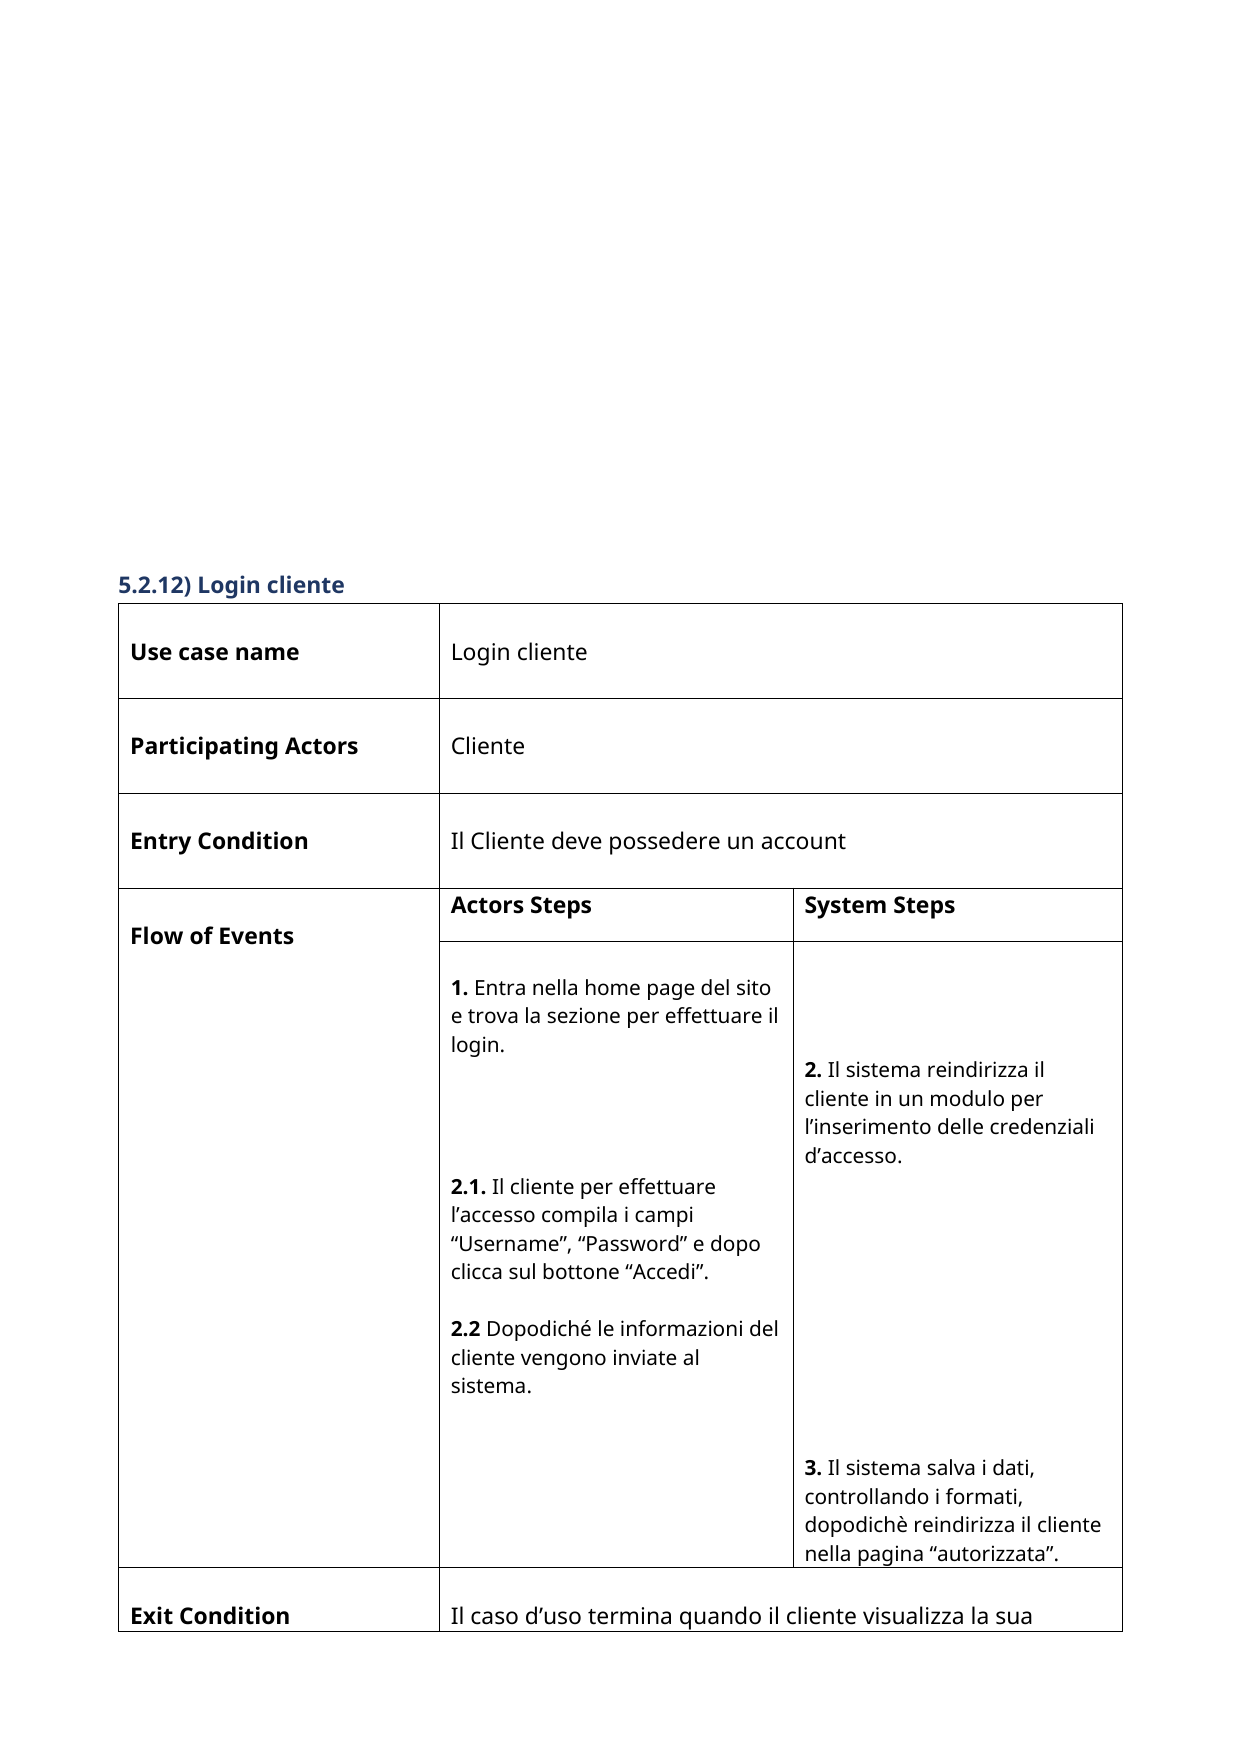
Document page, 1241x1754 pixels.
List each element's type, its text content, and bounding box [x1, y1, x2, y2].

table_header Use case name [119, 604, 439, 698]
table_cell 2. Il sistema reindirizza il cliente in un modulo per l’inserimento delle credenziali d’accesso. 3. Il sistema salva i dati, controllando i formati, dopodichè reindirizza il cliente nella pagina “autorizzata”. [794, 942, 1122, 1567]
table_cell Entry Condition [119, 794, 439, 888]
table_cell Actors Steps [440, 889, 793, 941]
table_cell Cliente [440, 699, 1122, 793]
subtitle 5.2.12) Login cliente [118, 569, 1122, 601]
table_cell 1. Entra nella home page del sito e trova la sezione per effettuare il login. 2.1. Il cliente per effettuare l’accesso compila i campi “Username”, “Password” e dopo clicca sul bottone “Accedi”. 2.2 Dopodiché le informazioni del cliente vengono inviate al sistema. [440, 942, 793, 1567]
table_header Login cliente [440, 604, 1122, 698]
table_cell Participating Actors [119, 699, 439, 793]
table_cell Exit Condition [119, 1568, 439, 1631]
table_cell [440, 1568, 1122, 1631]
table_cell Flow of Events [119, 889, 439, 1567]
table_cell Il Cliente deve possedere un account [440, 794, 1122, 888]
table_cell System Steps [794, 889, 1122, 941]
